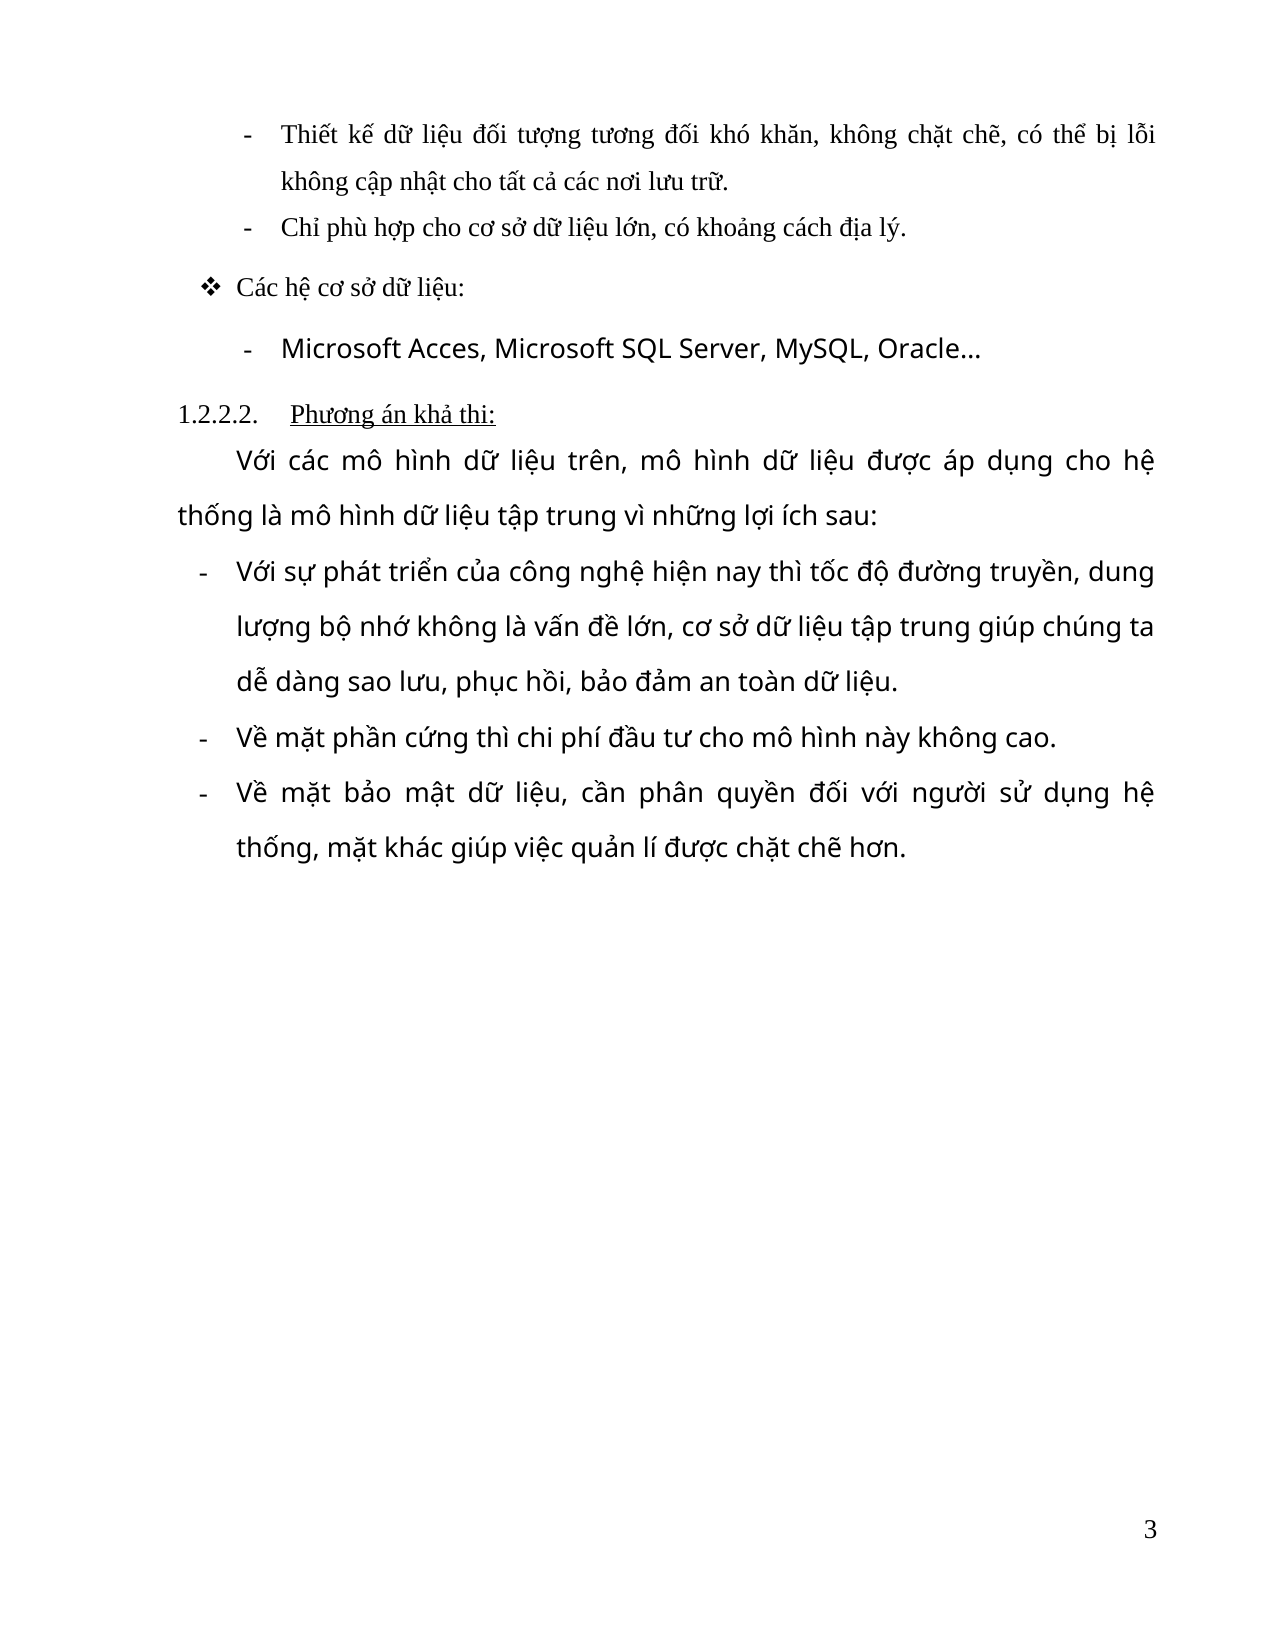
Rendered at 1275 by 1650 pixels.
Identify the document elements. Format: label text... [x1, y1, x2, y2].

subtitle Microsoft Acces, Microsoft SQL Server, MySQL, Oracle… [243, 330, 1157, 367]
list Chỉ phù hợp cho cơ sở dữ liệu lớn, có khoảng cách địa lý. [243, 211, 1157, 243]
list Thiết kế dữ liệu đối tượng tương đối khó khăn, không chặt chẽ, có thể bị lỗi không cập nhật cho tất cả các nơi lưu trữ. [243, 118, 1157, 196]
text Với các mô hình dữ liệu trên, mô hình dữ liệu được áp dụng cho hệ thống là mô hình dữ liệu tập trung vì những lợi ích sau: [177, 441, 1157, 534]
list Với sự phát triển của công nghệ hiện nay thì tốc độ đường truyền, dung lượng bộ nhớ không là vấn đề lớn, cơ sở dữ liệu tập trung giúp chúng ta dễ dàng sao lưu, phục hồi, bảo đảm an toàn dữ liệu. [199, 552, 1157, 699]
subtitle Phương án khả thi: [177, 398, 1157, 429]
list Về mặt phần cứng thì chi phí đầu tư cho mô hình này không cao. [199, 718, 1157, 755]
subtitle Các hệ cơ sở dữ liệu: [199, 271, 1157, 302]
list Về mặt bảo mật dữ liệu, cần phân quyền đối với người sử dụng hệ thống, mặt khác giúp việc quản lí được chặt chẽ hơn. [199, 773, 1157, 866]
